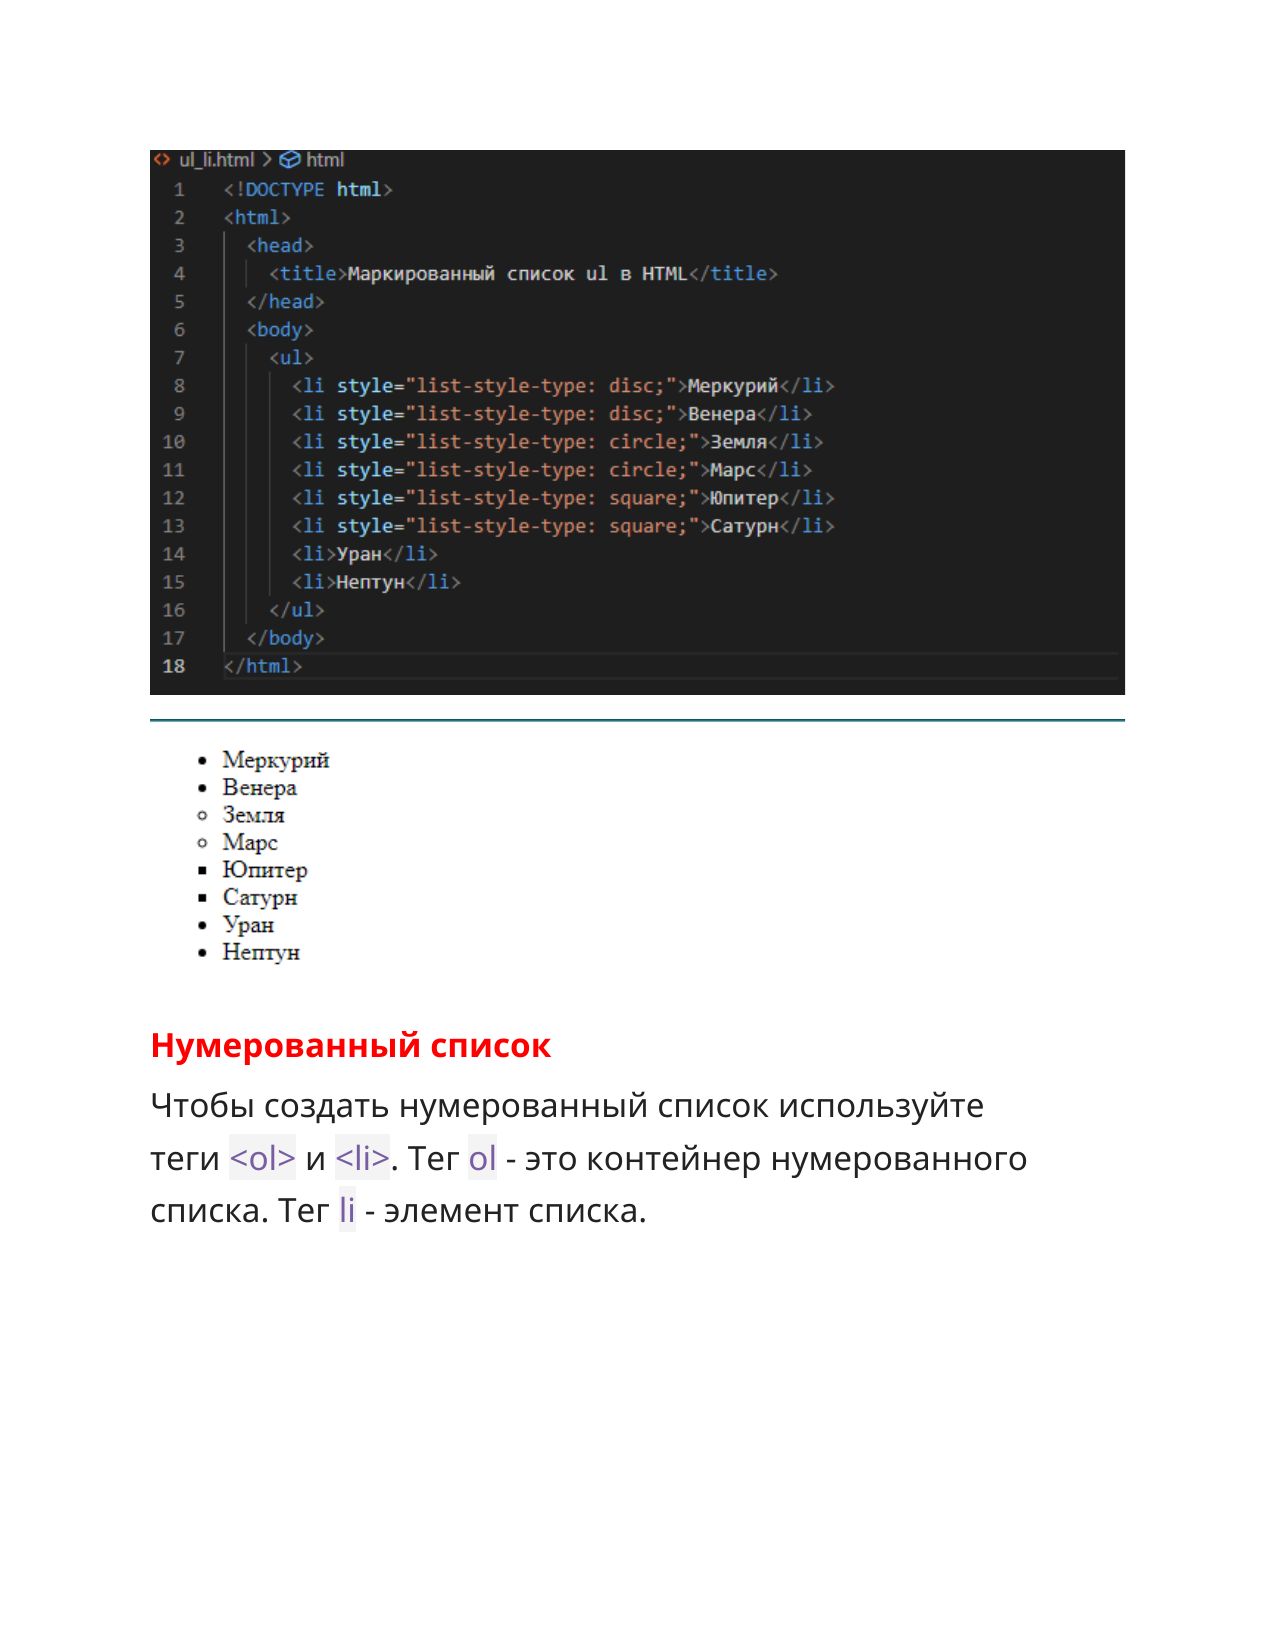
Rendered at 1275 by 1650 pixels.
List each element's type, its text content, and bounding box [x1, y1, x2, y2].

picture [150, 150, 1125, 695]
picture [150, 719, 1125, 995]
text Чтобы создать нумерованный список используйте теги <ol> и <li>. Тег ol - это контейнер нумерованного списка. Тег li - элемент списка. [150, 1082, 1125, 1232]
subtitle Нумерованный список [150, 1022, 1125, 1067]
